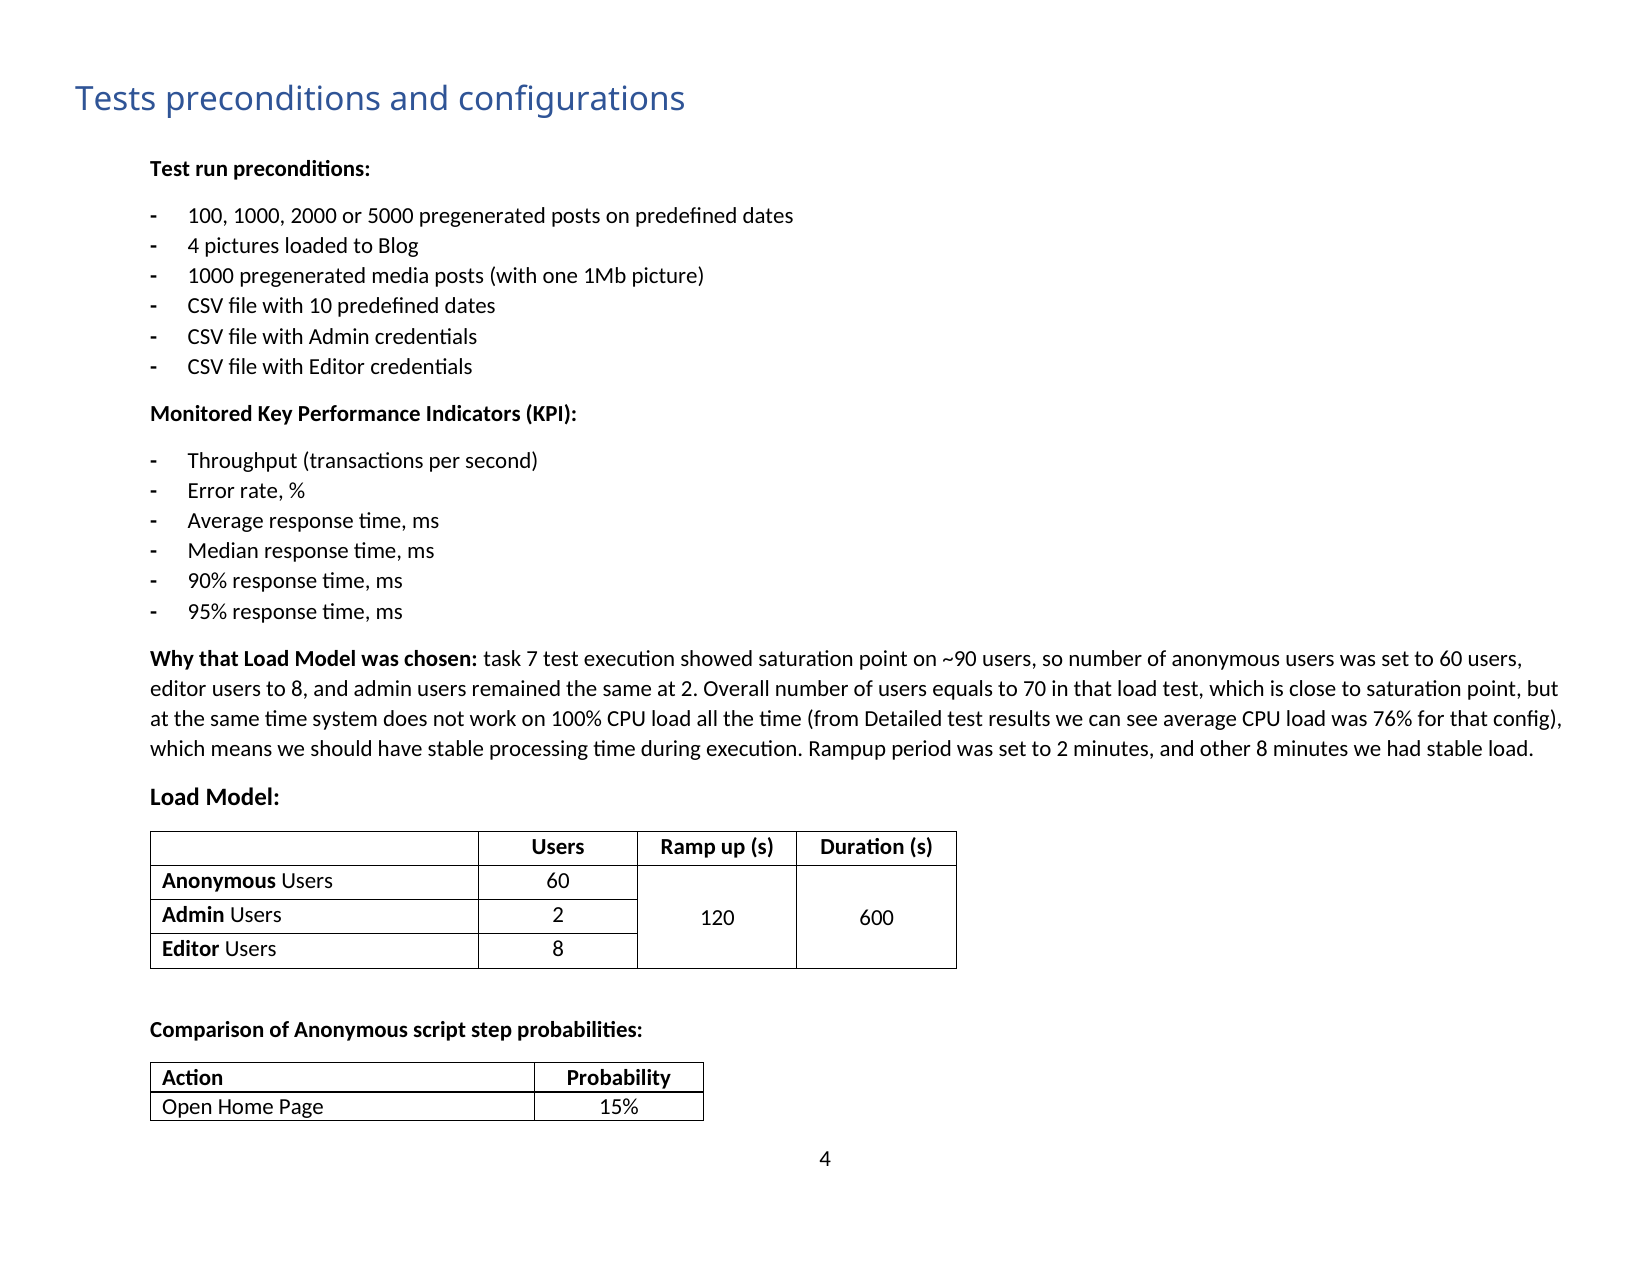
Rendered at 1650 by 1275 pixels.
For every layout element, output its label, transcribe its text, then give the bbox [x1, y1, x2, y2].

list CSV file with Editor credentials [150, 352, 1575, 380]
list Throughput (transactions per second) [150, 446, 1575, 474]
table_header Action [151, 1063, 534, 1091]
table_cell 15% [535, 1093, 703, 1120]
text Test run preconditions: [150, 124, 1575, 182]
table_cell 60 [479, 866, 637, 899]
table_header Users [479, 832, 637, 865]
list 100, 1000, 2000 or 5000 pregenerated posts on predefined dates [150, 201, 1575, 229]
table_cell Editor Users [151, 934, 478, 967]
list Error rate, % [150, 476, 1575, 504]
text Why that Load Model was chosen: task 7 test execution showed saturation point on ~90 users, so number of anonymous users was set to 60 users, editor users to 8, and admin users remained the same at 2. Overall number of users equals to 70 in that load test, which is close to saturation point, but at the same time system does not work on 100% CPU load all the time (from Detailed test results we can see average CPU load was 76% for that config), which means we should have stable processing time during execution. Rampup period was set to 2 minutes, and other 8 minutes we had stable load. [150, 644, 1575, 762]
table_cell 120 [638, 866, 796, 967]
table_header Duration (s) [797, 832, 956, 865]
list CSV file with Admin credentials [150, 322, 1575, 350]
text Monitored Key Performance Indicators (KPI): [150, 399, 1575, 427]
list 4 pictures loaded to Blog [150, 231, 1575, 259]
table_header Probability [535, 1063, 703, 1091]
table_header [151, 832, 478, 865]
list CSV file with 10 predefined dates [150, 292, 1575, 320]
list Average response time, ms [150, 506, 1575, 534]
list 90% response time, ms [150, 567, 1575, 595]
table_cell Admin Users [151, 900, 478, 933]
table_cell 2 [479, 900, 637, 933]
text Comparison of Anonymous script step probabilities: [150, 1015, 1575, 1043]
table_cell Open Home Page [151, 1093, 534, 1120]
table_cell 600 [797, 866, 956, 967]
table_cell Anonymous Users [151, 866, 478, 899]
list 1000 pregenerated media posts (with one 1Mb picture) [150, 261, 1575, 289]
list Median response time, ms [150, 536, 1575, 564]
table_header Ramp up (s) [638, 832, 796, 865]
list 95% response time, ms [150, 597, 1575, 625]
table_cell 8 [479, 934, 637, 967]
list Load Model: [150, 781, 1575, 812]
subtitle Tests preconditions and configurations [75, 75, 1575, 120]
